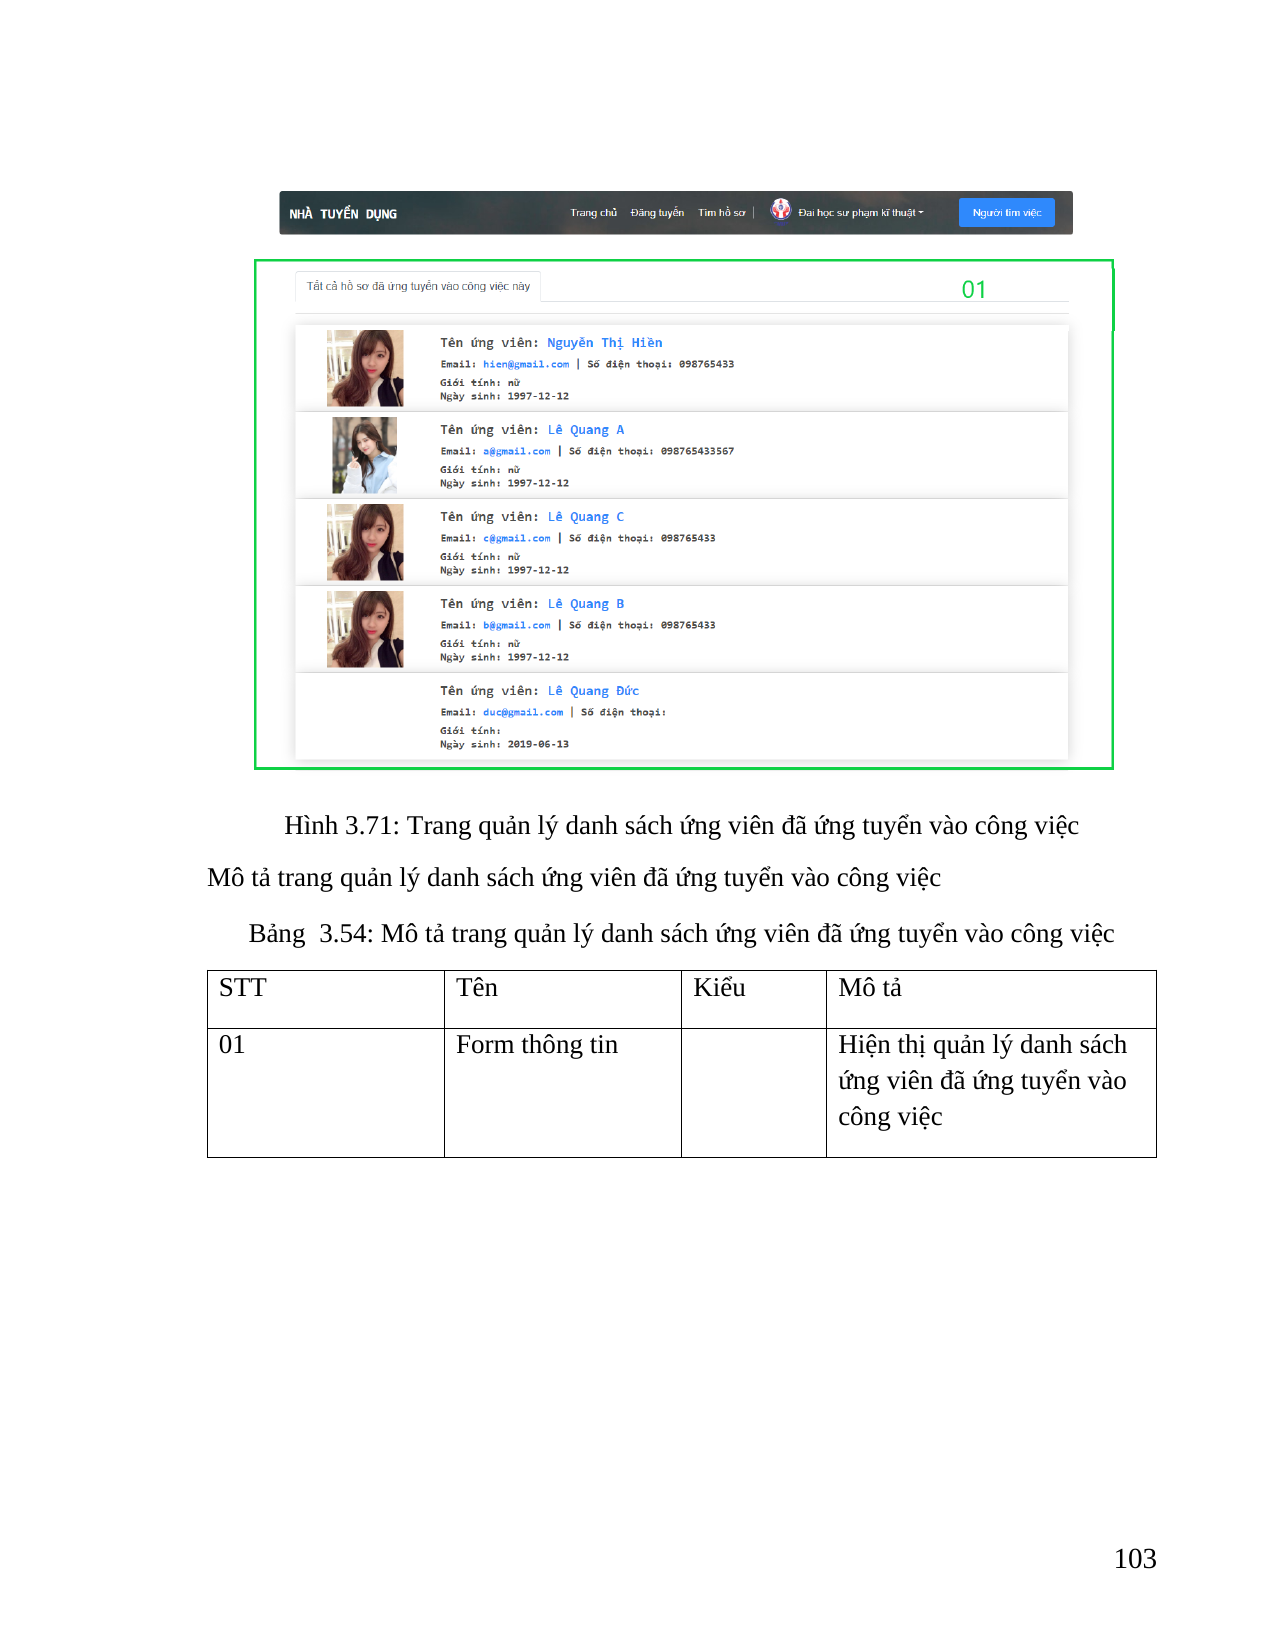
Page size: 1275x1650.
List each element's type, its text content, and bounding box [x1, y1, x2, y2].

table_header Tên [445, 971, 681, 1028]
table_cell 01 [208, 1029, 444, 1157]
table_header Mô tả [827, 971, 1156, 1028]
table_header Kiểu [682, 971, 826, 1028]
text Bảng 3.54: Mô tả trang quản lý danh sách ứng viên đã ứng tuyển vào công việc [207, 918, 1157, 949]
table_cell Form thông tin [445, 1029, 681, 1157]
table_cell Hiện thị quản lý danh sách ứng viên đã ứng tuyển vào công việc [827, 1029, 1156, 1157]
table_cell [682, 1029, 826, 1157]
table_header STT [208, 971, 444, 1028]
picture [206, 177, 1157, 782]
text Mô tả trang quản lý danh sách ứng viên đã ứng tuyển vào công việc [207, 861, 1157, 892]
